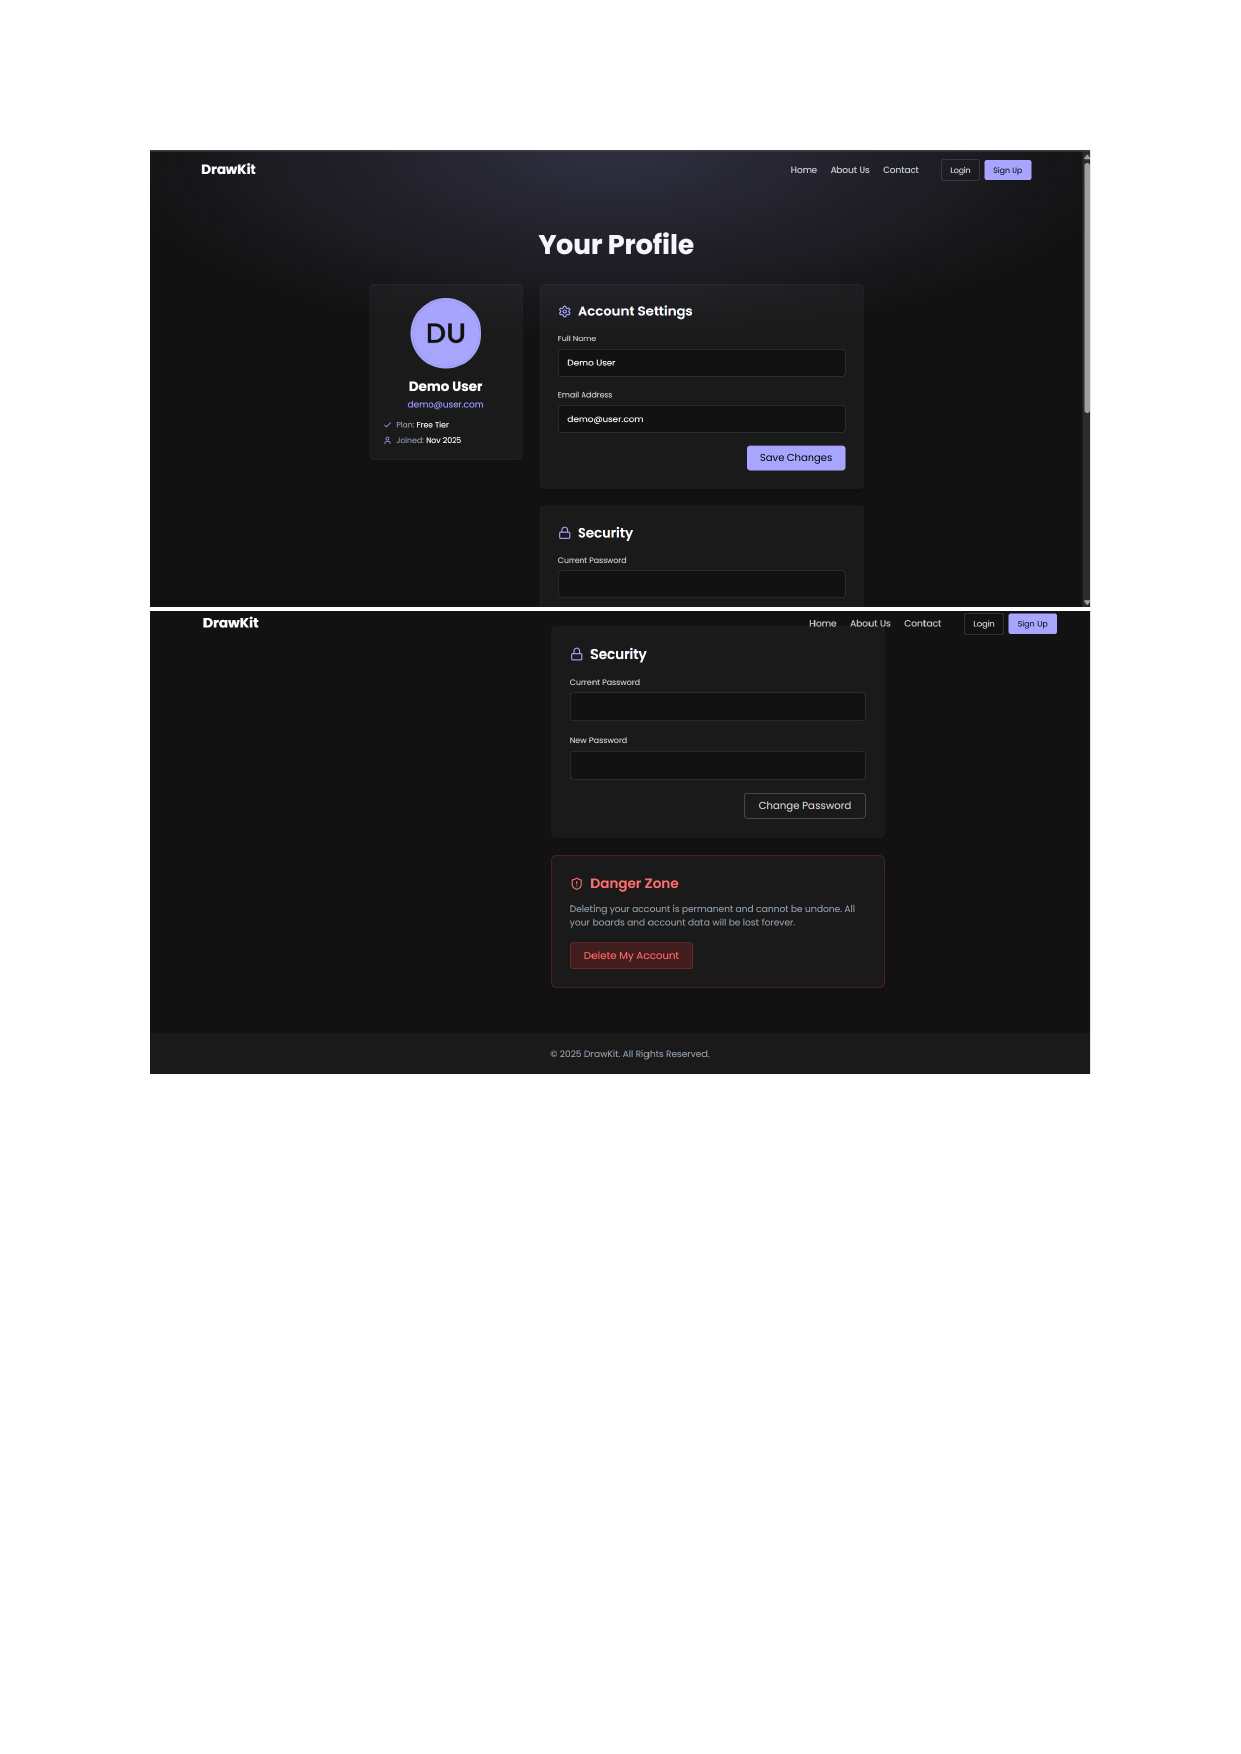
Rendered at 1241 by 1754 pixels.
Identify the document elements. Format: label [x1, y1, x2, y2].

picture [150, 611, 1091, 1074]
picture [150, 150, 1091, 607]
